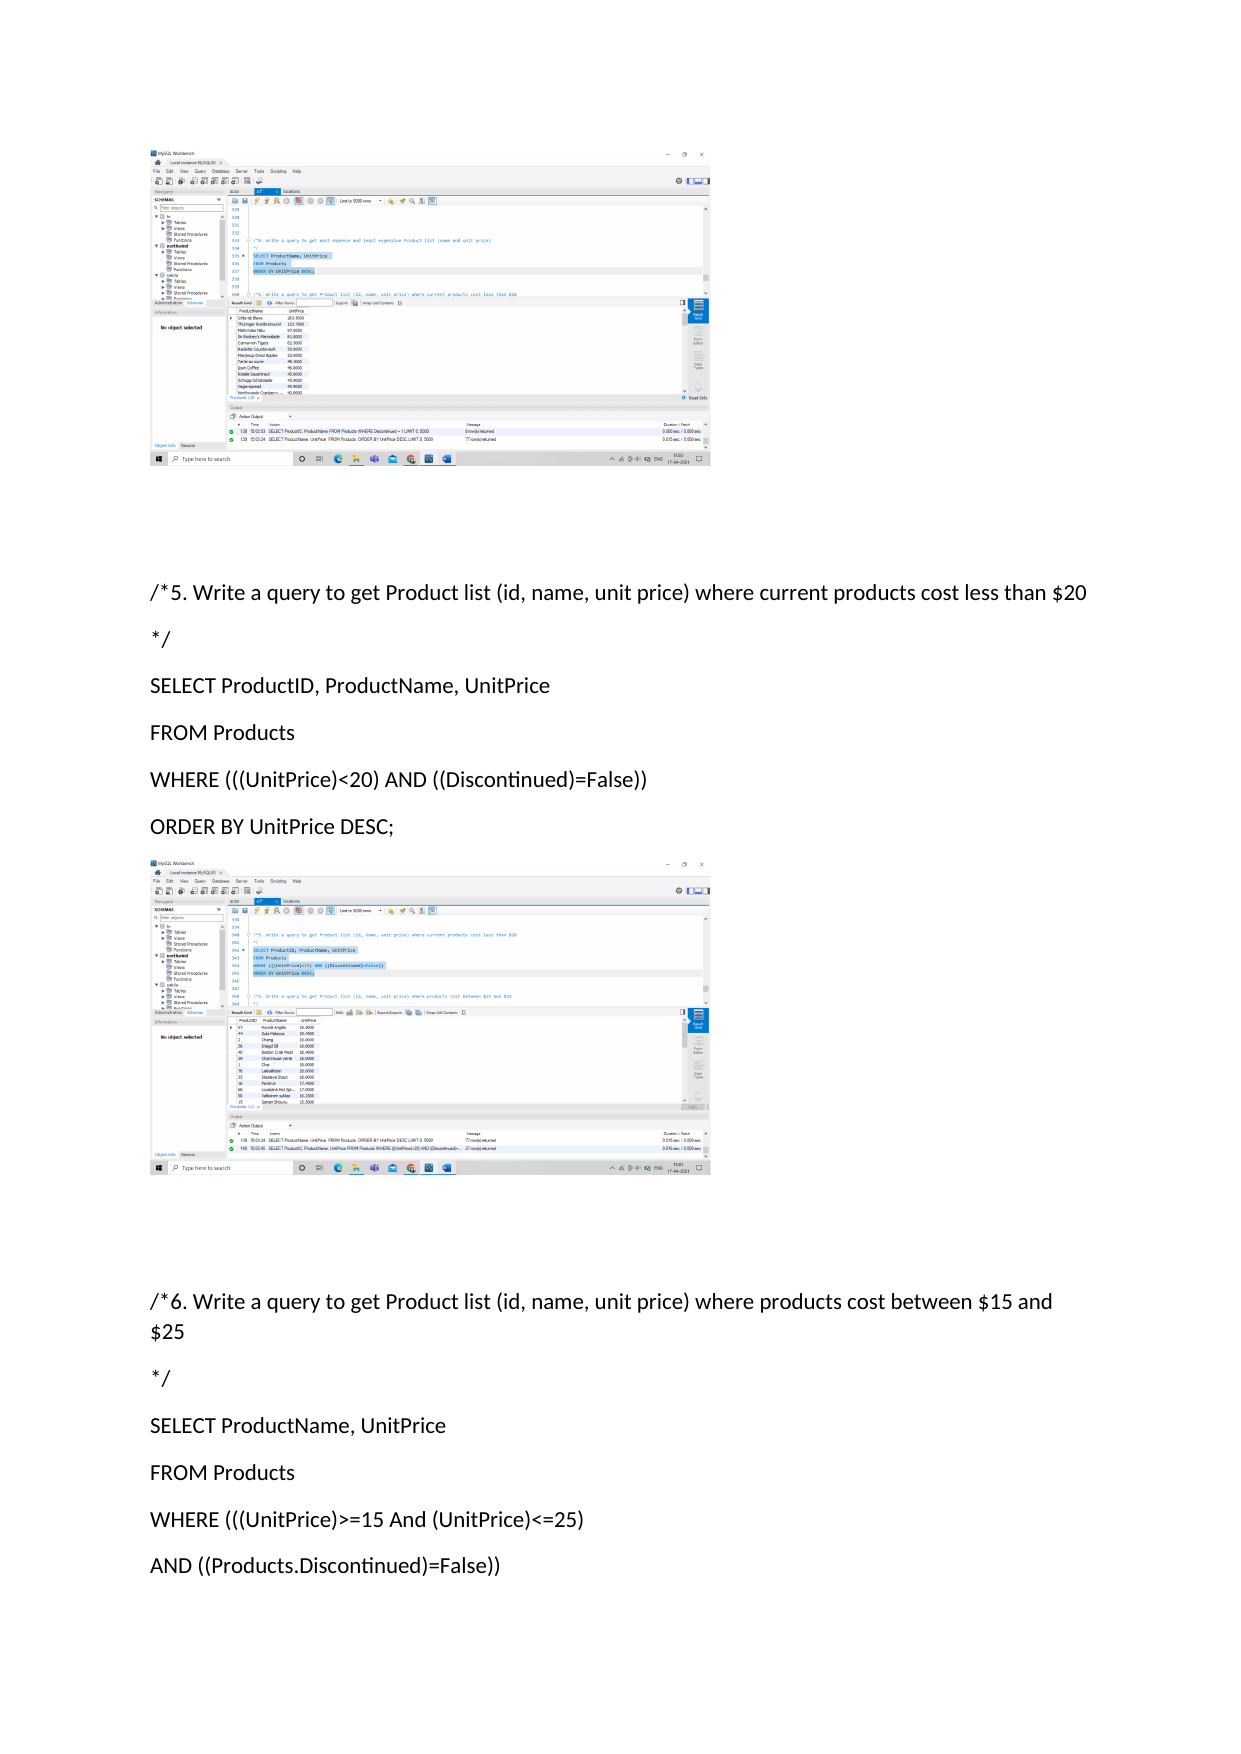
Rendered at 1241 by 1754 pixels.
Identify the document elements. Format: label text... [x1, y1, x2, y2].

text /*6. Write a query to get Product list (id, name, unit price) where products cost between $15 and $25 [150, 1287, 1090, 1345]
text WHERE (((UnitPrice)<20) AND ((Discontinued)=False)) [150, 765, 1090, 793]
picture [150, 150, 711, 466]
text */ [150, 625, 1090, 653]
text FROM Products [150, 1458, 1090, 1486]
text WHERE (((UnitPrice)>=15 And (UnitPrice)<=25) [150, 1505, 1090, 1533]
text SELECT ProductID, ProductName, UnitPrice [150, 672, 1090, 700]
text AND ((Products.Discontinued)=False)) [150, 1552, 1090, 1580]
text */ [150, 1364, 1090, 1392]
picture [150, 859, 711, 1175]
text SELECT ProductName, UnitPrice [150, 1411, 1090, 1439]
text ORDER BY UnitPrice DESC; [150, 812, 1090, 840]
text /*5. Write a query to get Product list (id, name, unit price) where current products cost less than $20 [150, 578, 1090, 606]
text FROM Products [150, 718, 1090, 747]
